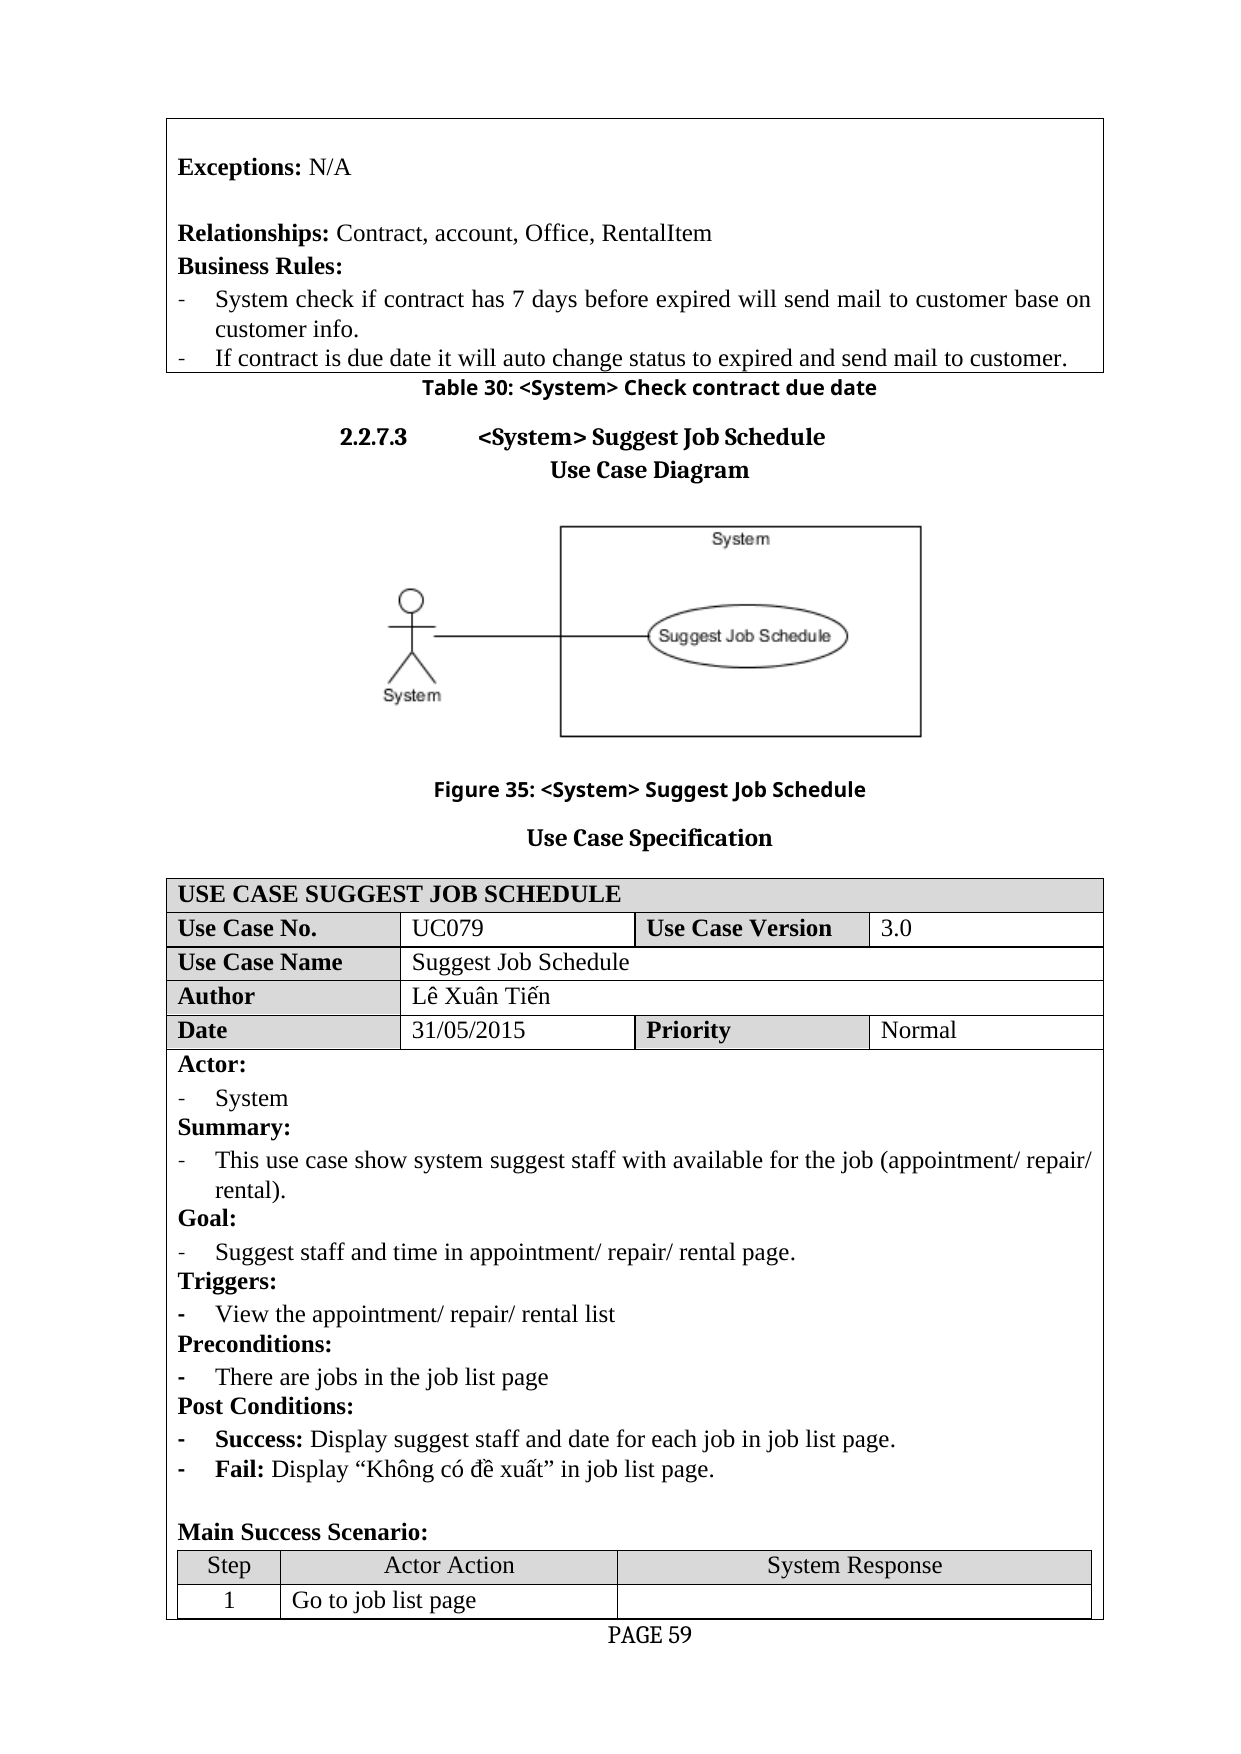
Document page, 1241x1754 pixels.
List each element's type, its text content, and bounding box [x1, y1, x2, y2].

table_cell Use Case Version [636, 913, 869, 946]
text Use Case Diagram [177, 456, 1122, 484]
table_cell Suggest Job Schedule [401, 948, 1103, 980]
table_cell Use Case No. [167, 913, 400, 946]
subtitle <System> Suggest Job Schedule [340, 422, 1122, 451]
table_cell 31/05/2015 [401, 1016, 634, 1048]
table_cell Date [167, 1016, 400, 1048]
table_header USE CASE SUGGEST JOB SCHEDULE [167, 879, 1103, 912]
table_cell UC079 [401, 913, 634, 946]
table_cell Use Case Name [167, 948, 400, 980]
table_cell 3.0 [870, 913, 1103, 946]
table_cell Normal [870, 1016, 1103, 1048]
table_cell Author [167, 981, 400, 1014]
table_cell Priority [636, 1016, 869, 1048]
text Use Case Specification [177, 824, 1122, 853]
picture [363, 509, 936, 750]
table_cell Lê Xuân Tiến [401, 981, 1103, 1014]
